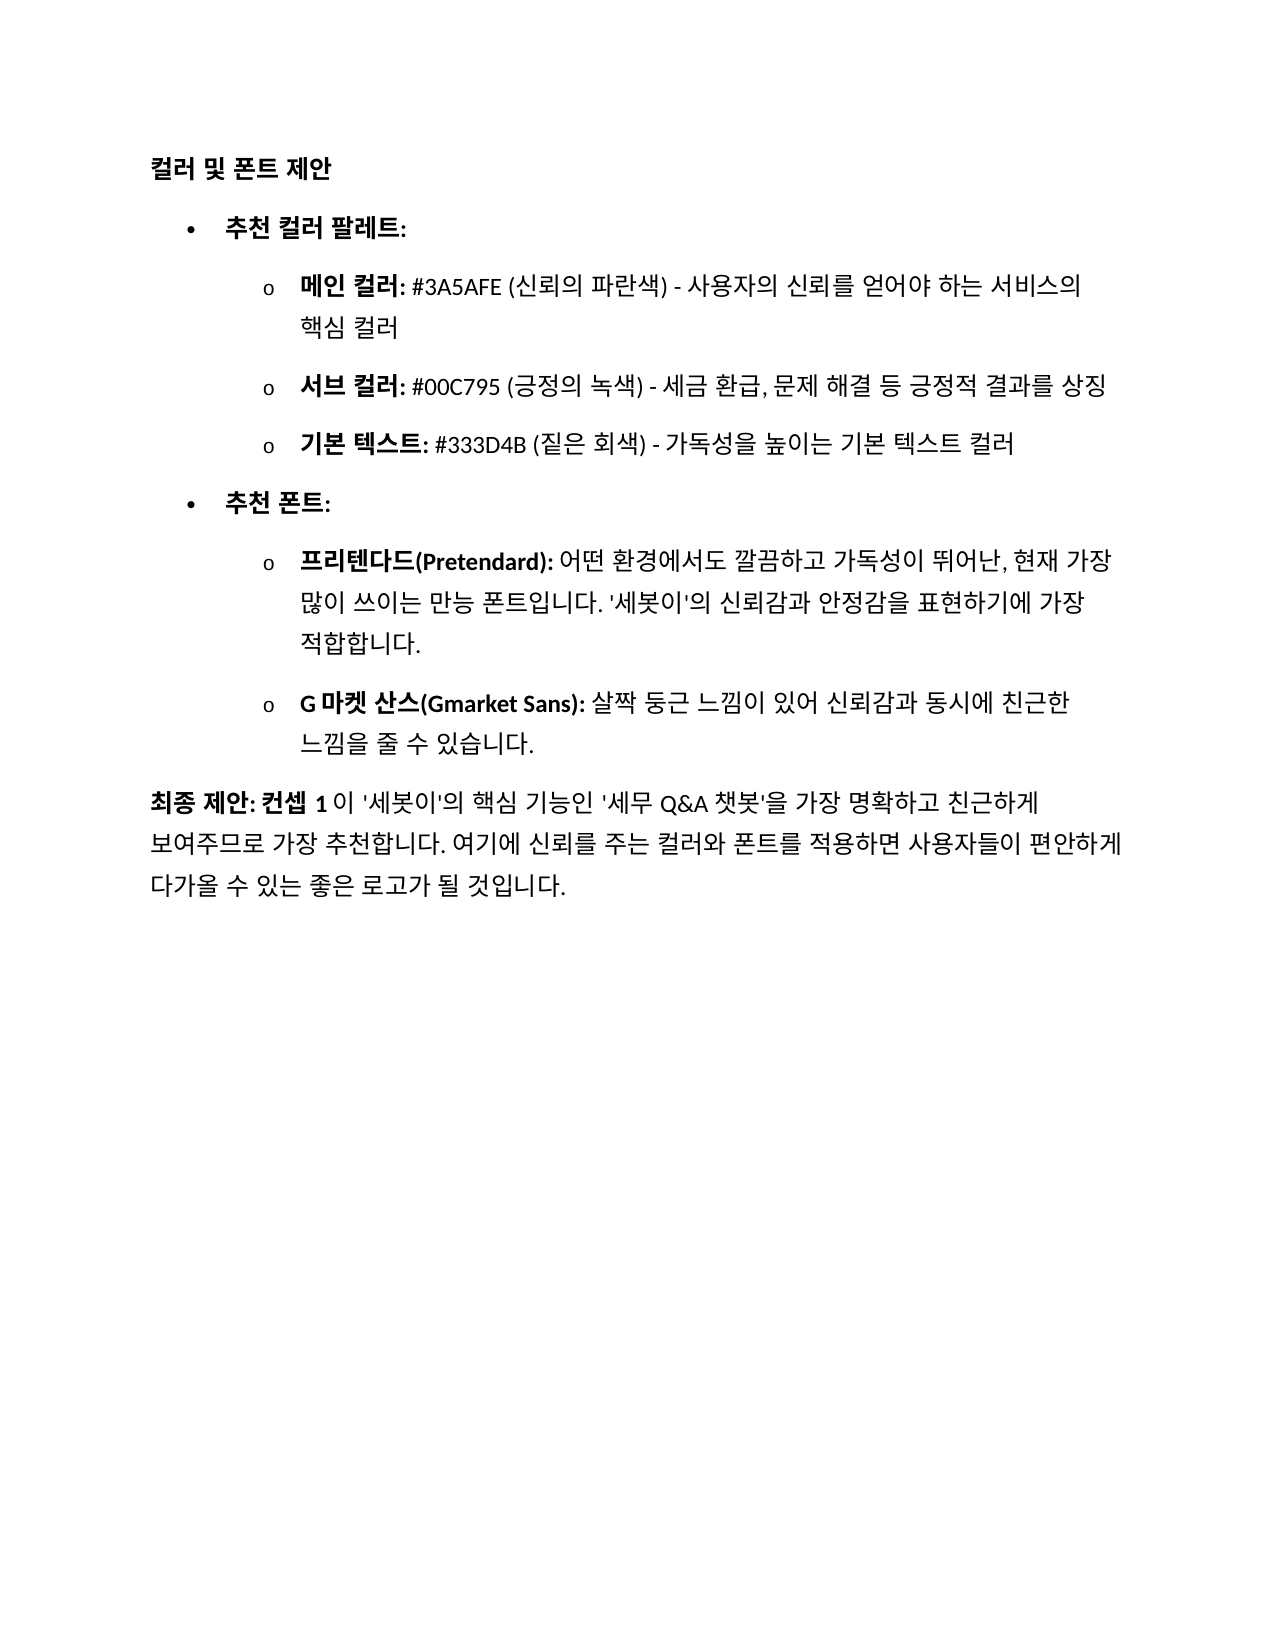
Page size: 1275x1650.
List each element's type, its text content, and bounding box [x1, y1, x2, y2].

list G마켓 산스(Gmarket Sans): 살짝 둥근 느낌이 있어 신뢰감과 동시에 친근한 느낌을 줄 수 있습니다. [262, 683, 1125, 761]
list 추천 폰트: [187, 483, 1125, 519]
list 메인 컬러: #3A5AFE (신뢰의 파란색) - 사용자의 신뢰를 얻어야 하는 서비스의 핵심 컬러 [262, 267, 1125, 344]
list 프리텐다드(Pretendard): 어떤 환경에서도 깔끔하고 가독성이 뛰어난, 현재 가장 많이 쓰이는 만능 폰트입니다. '세봇이'의 신뢰감과 안정감을 표현하기에 가장 적합합니다. [262, 542, 1125, 661]
list 기본 텍스트: #333D4B (짙은 회색) - 가독성을 높이는 기본 텍스트 컬러 [262, 425, 1125, 461]
list 서브 컬러: #00C795 (긍정의 녹색) - 세금 환급, 문제 해결 등 긍정적 결과를 상징 [262, 367, 1125, 403]
text 컬러 및 폰트 제안 [150, 150, 1125, 186]
text 최종 제안: 컨셉 1이 '세봇이'의 핵심 기능인 '세무 Q&A 챗봇'을 가장 명확하고 친근하게 보여주므로 가장 추천합니다. 여기에 신뢰를 주는 컬러와 폰트를 적용하면 사용자들이 편안하게 다가올 수 있는 좋은 로고가 될 것입니다. [150, 783, 1125, 903]
list 추천 컬러 팔레트: [187, 208, 1125, 244]
